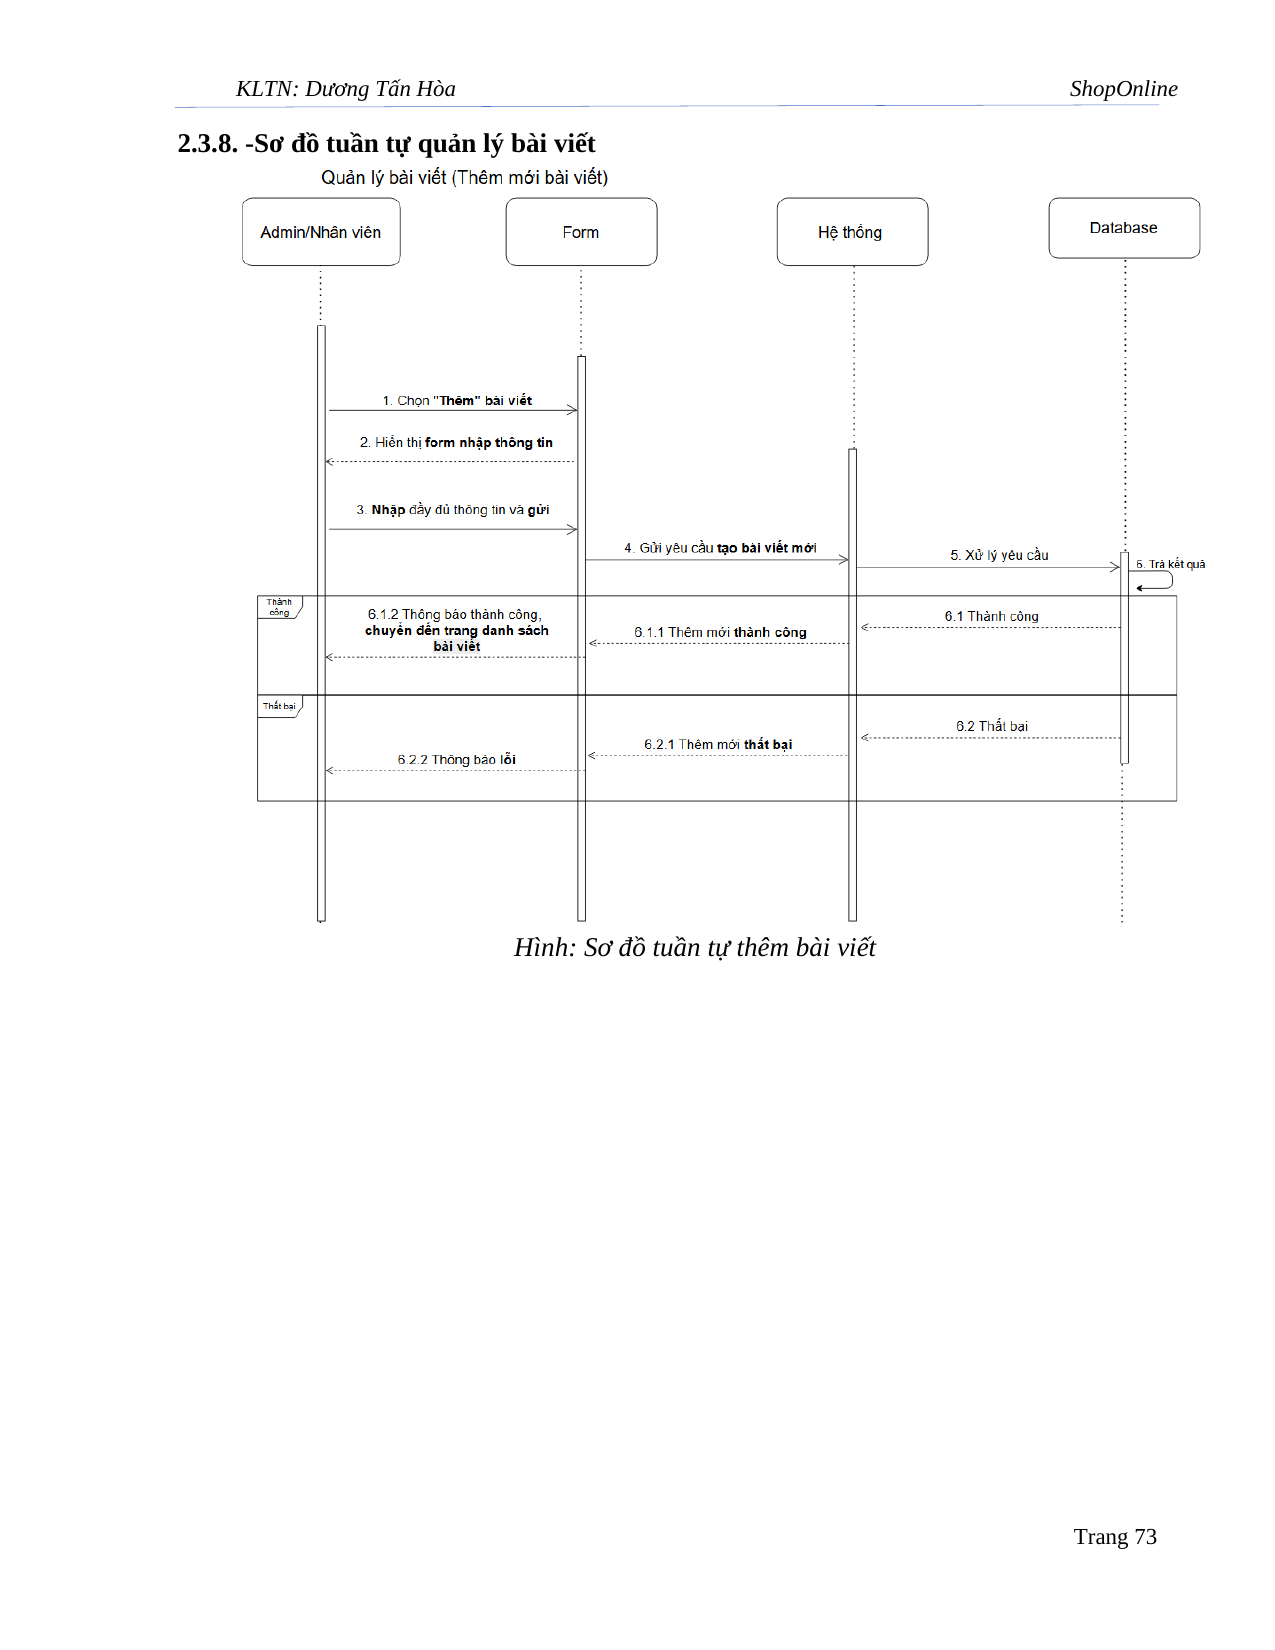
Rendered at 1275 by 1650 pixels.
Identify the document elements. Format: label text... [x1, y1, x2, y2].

text Hình: Sơ đồ tuần tự thêm bài viết [177, 931, 1157, 963]
picture [235, 162, 1216, 927]
subtitle 2.3.8. -Sơ đồ tuần tự quản lý bài viết [177, 127, 1157, 158]
